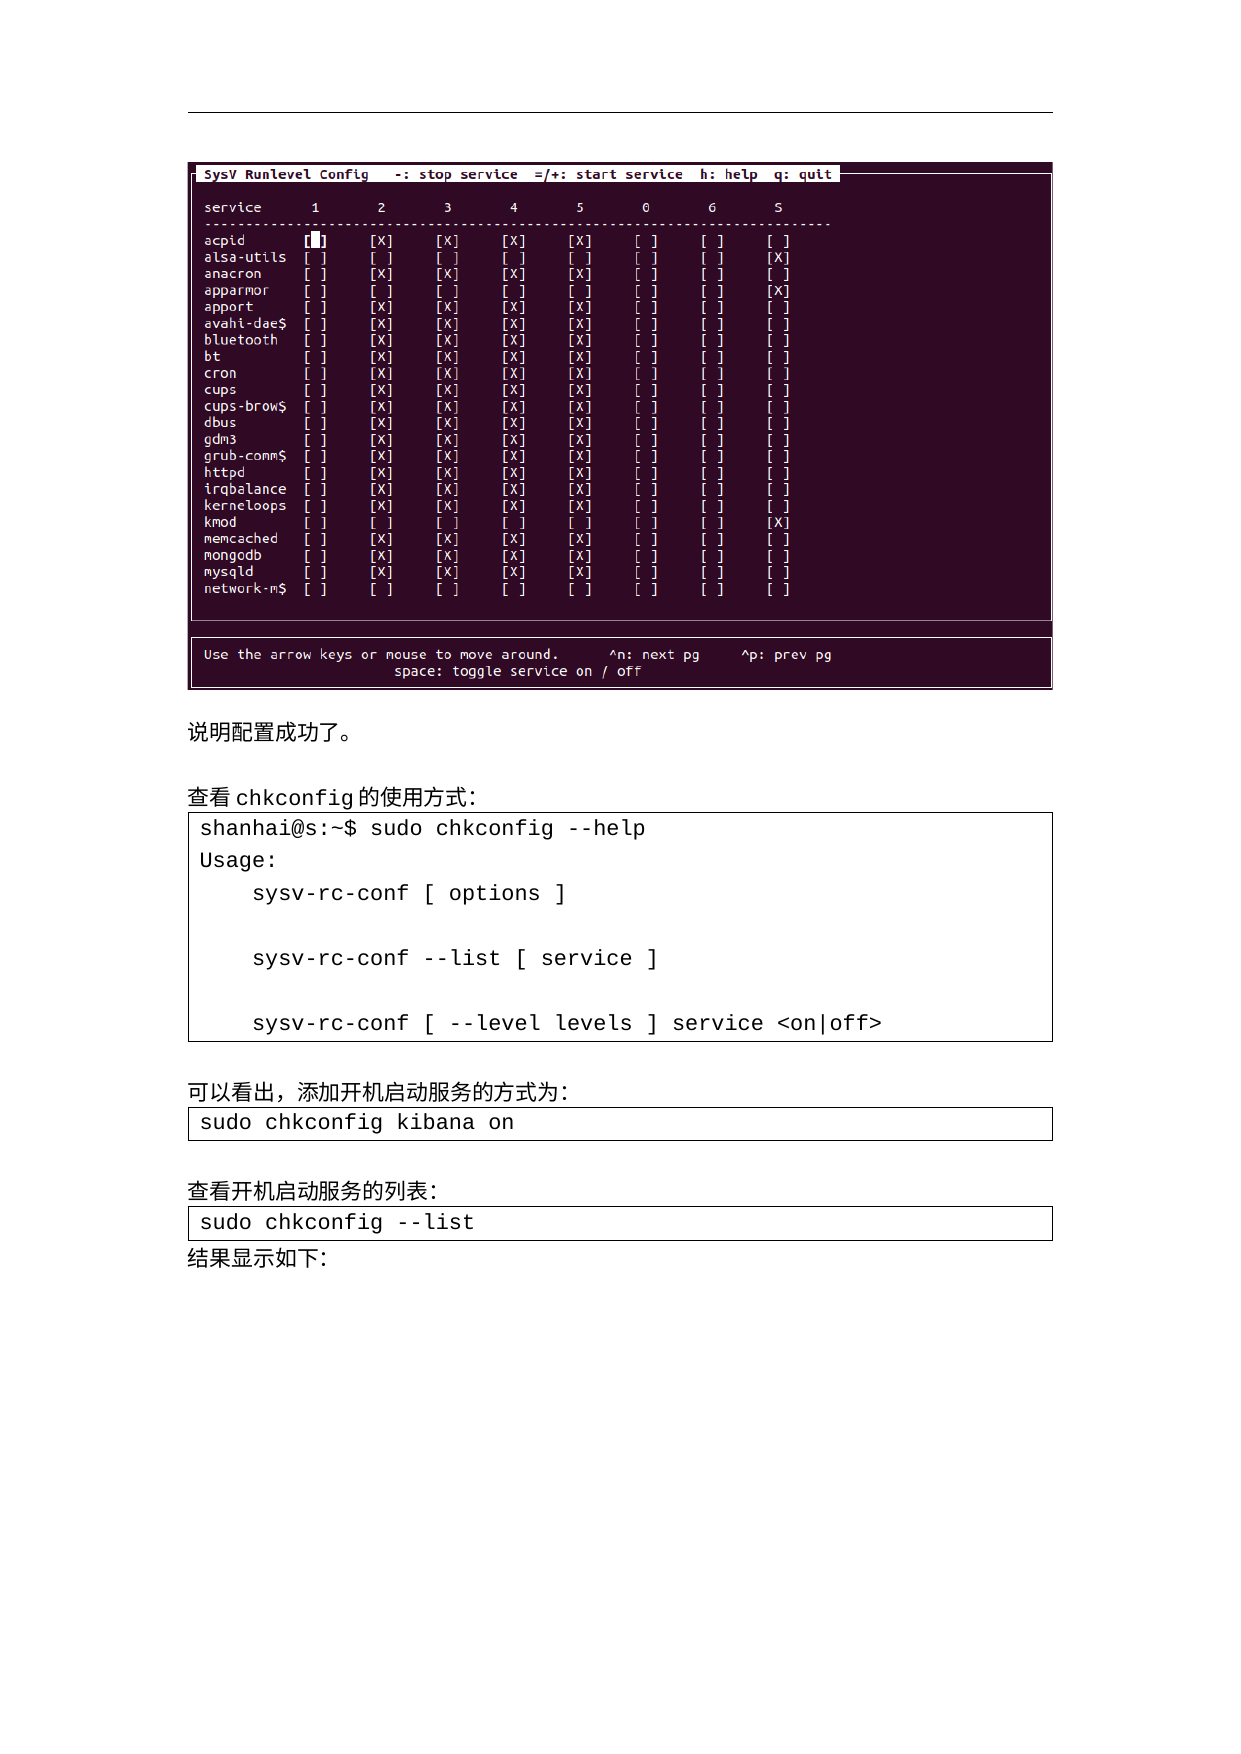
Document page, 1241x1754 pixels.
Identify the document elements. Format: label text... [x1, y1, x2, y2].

text 查看chkconfig的使用方式： [187, 779, 1053, 812]
text 可以看出，添加开机启动服务的方式为： [187, 1074, 1053, 1107]
table_header sudo chkconfig kibana on [189, 1108, 1052, 1140]
text 结果显示如下： [187, 1241, 1053, 1273]
text 说明配置成功了。 [187, 714, 1053, 747]
text 查看开机启动服务的列表： [187, 1174, 1053, 1206]
picture [187, 162, 1053, 690]
table_header sudo chkconfig --list [189, 1207, 1052, 1240]
table_header shanhai@s:~$ sudo chkconfig --help Usage: sysv-rc-conf [ options ] sysv-rc-conf --list [ service ] sysv-rc-conf [ --level levels ] service <on|off> [189, 813, 1052, 1041]
